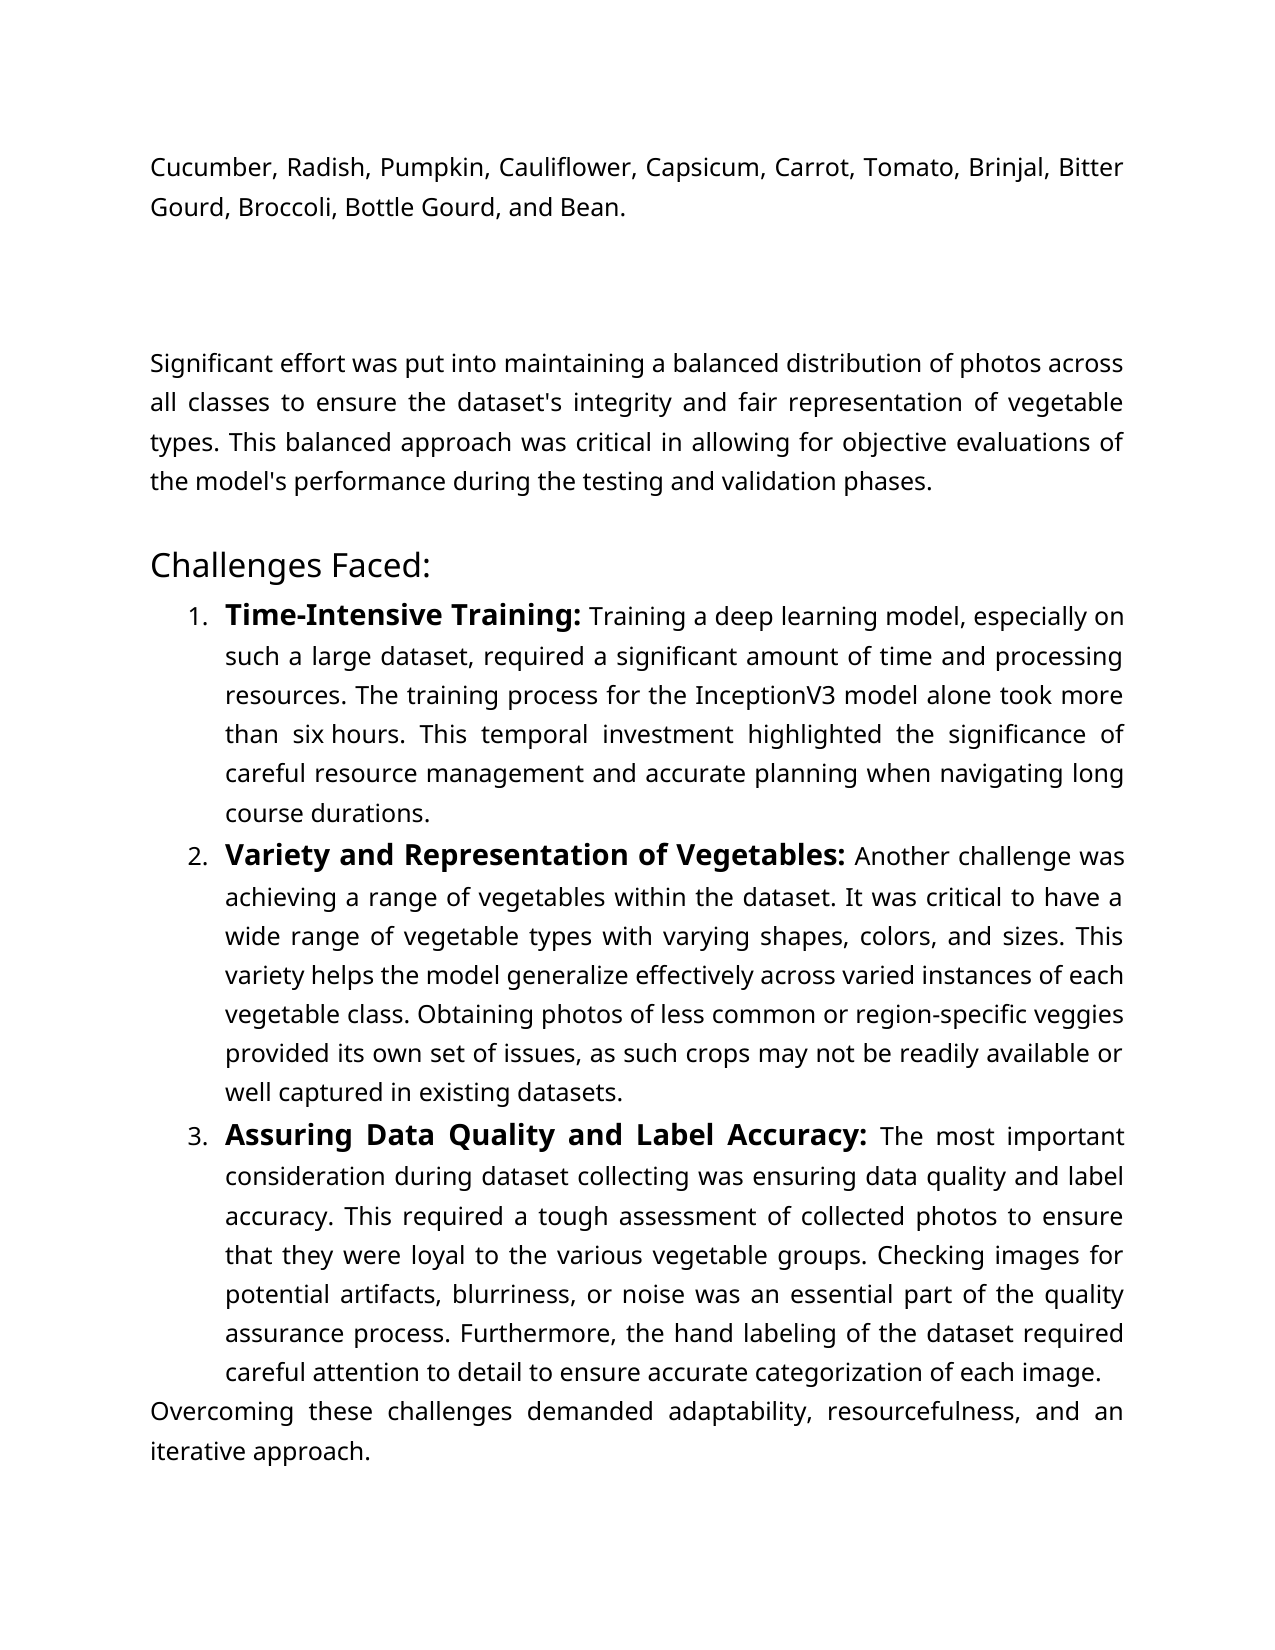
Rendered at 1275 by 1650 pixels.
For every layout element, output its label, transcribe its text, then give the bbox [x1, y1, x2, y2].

list Assuring Data Quality and Label Accuracy: The most important consideration during dataset collecting was ensuring data quality and label accuracy. This required a tough assessment of collected photos to ensure that they were loyal to the various vegetable groups. Checking images for potential artifacts, blurriness, or noise was an essential part of the quality assurance process. Furthermore, the hand labeling of the dataset required careful attention to detail to ensure accurate categorization of each image. [187, 1114, 1125, 1389]
list Variety and Representation of Vegetables: Another challenge was achieving a range of vegetables within the dataset. It was critical to have a wide range of vegetable types with varying shapes, colors, and sizes. This variety helps the model generalize effectively across varied instances of each vegetable class. Obtaining photos of less common or region-specific veggies provided its own set of issues, as such crops may not be readily available or well captured in existing datasets. [187, 834, 1125, 1109]
text Overcoming these challenges demanded adaptability, resourcefulness, and an iterative approach. [150, 1394, 1125, 1467]
list Time-Intensive Training: Training a deep learning model, especially on such a large dataset, required a significant amount of time and processing resources. The training process for the InceptionV3 model alone took more than six hours. This temporal investment highlighted the significance of careful resource management and accurate planning when navigating long course durations. [187, 594, 1125, 829]
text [150, 150, 1125, 223]
text Challenges Faced: [150, 542, 1125, 587]
text Significant effort was put into maintaining a balanced distribution of photos across all classes to ensure the dataset's integrity and fair representation of vegetable types. This balanced approach was critical in allowing for objective evaluations of the model's performance during the testing and validation phases. [150, 346, 1125, 497]
